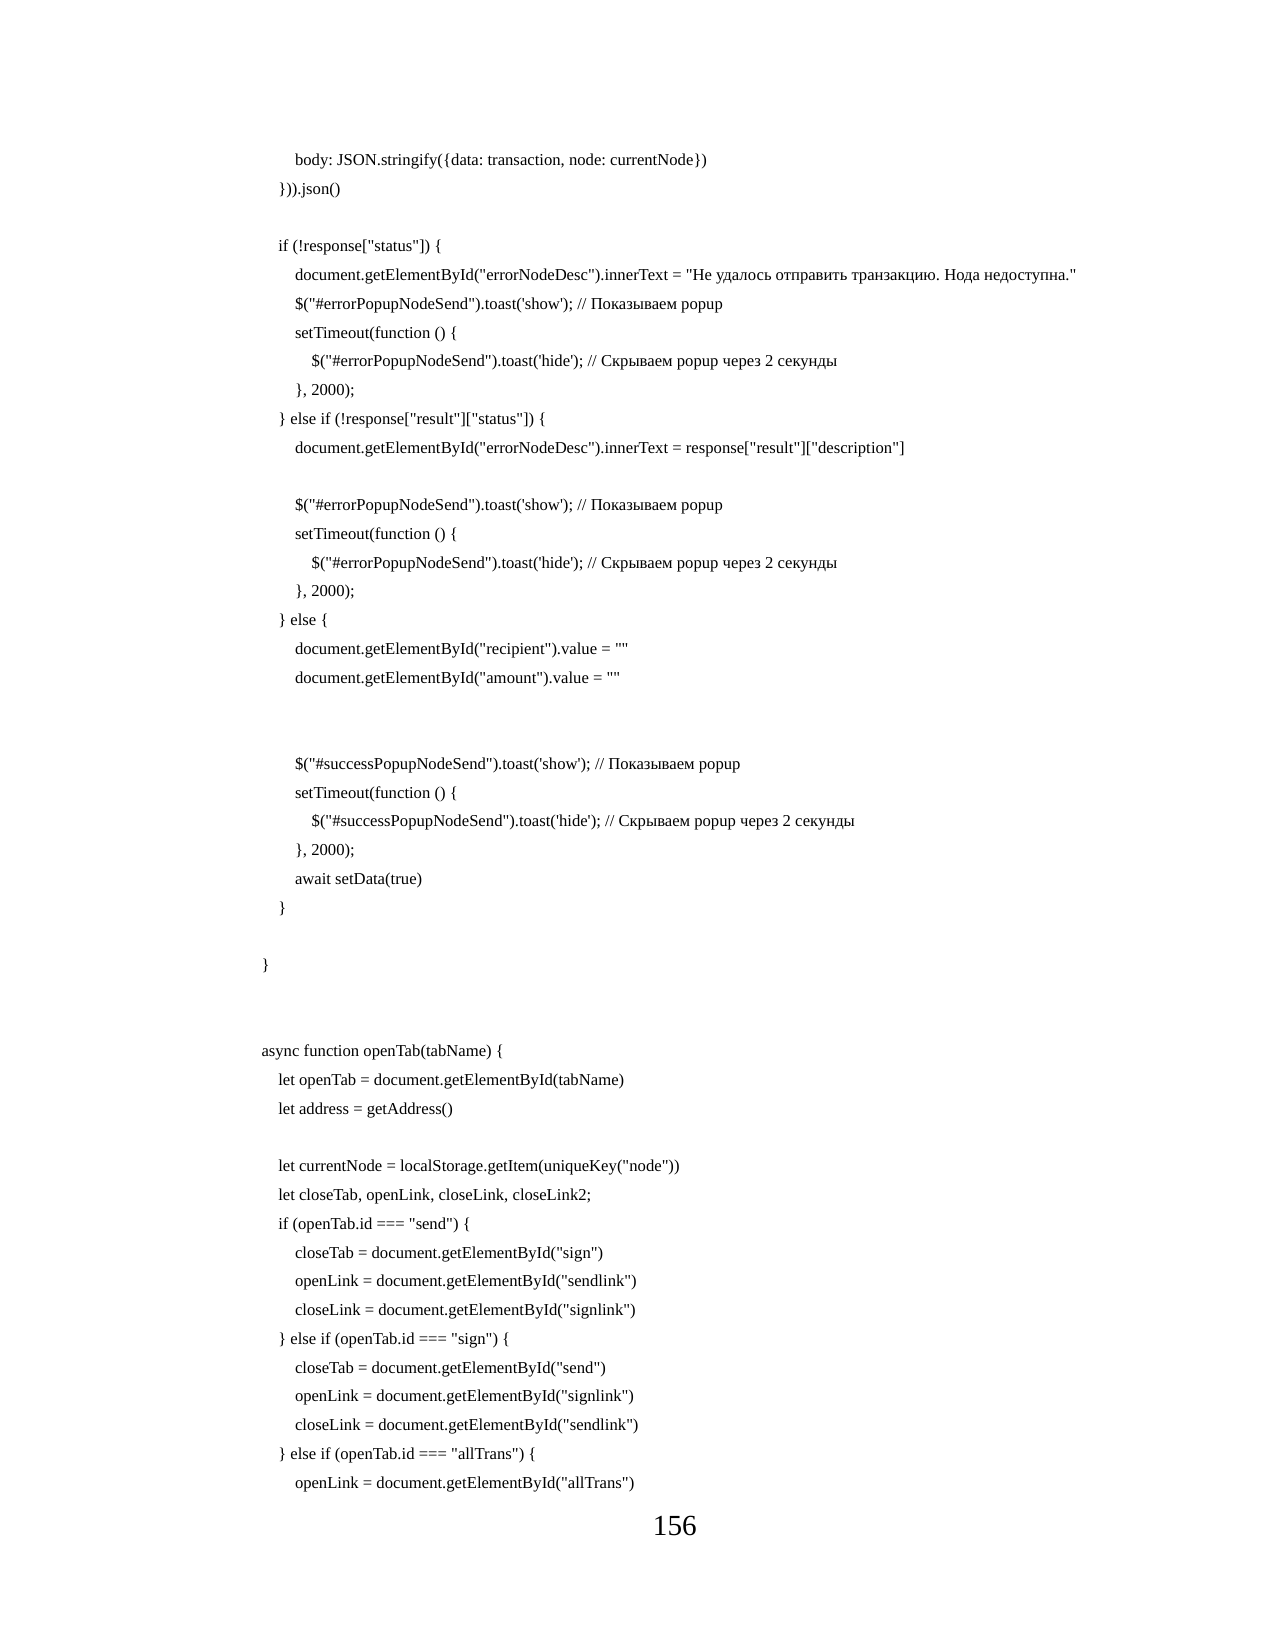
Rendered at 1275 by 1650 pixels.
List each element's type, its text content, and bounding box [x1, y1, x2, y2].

list closeLink = document.getElementById("sendlink") [261, 1415, 1125, 1434]
list openLink = document.getElementById("allTrans") [261, 1472, 1125, 1492]
list document.getElementById("amount").value = "" [261, 667, 1125, 687]
list async function openTab(tabName) { [261, 1041, 1125, 1060]
list $("#successPopupNodeSend").toast('hide'); // Скрываем popup через 2 секунды [261, 811, 1125, 830]
list closeTab = document.getElementById("sign") [261, 1242, 1125, 1262]
list await setData(true) [261, 869, 1125, 888]
list closeLink = document.getElementById("signlink") [261, 1300, 1125, 1319]
list if (!response["status"]) { [261, 236, 1125, 255]
list document.getElementById("recipient").value = "" [261, 639, 1125, 658]
list let address = getAddress() [261, 1099, 1125, 1118]
list } else if (openTab.id === "sign") { [261, 1329, 1125, 1348]
list closeTab = document.getElementById("send") [261, 1357, 1125, 1377]
list openLink = document.getElementById("sendlink") [261, 1271, 1125, 1290]
list setTimeout(function () { [261, 524, 1125, 543]
list document.getElementById("errorNodeDesc").innerText = "Не удалось отправить транзакцию. Нода недоступна." [261, 265, 1125, 284]
list $("#successPopupNodeSend").toast('show'); // Показываем popup [261, 754, 1125, 773]
list openLink = document.getElementById("signlink") [261, 1386, 1125, 1405]
list } else { [261, 610, 1125, 629]
list if (openTab.id === "send") { [261, 1214, 1125, 1233]
list } [261, 897, 1125, 917]
list setTimeout(function () { [261, 782, 1125, 802]
list let openTab = document.getElementById(tabName) [261, 1070, 1125, 1089]
list let currentNode = localStorage.getItem(uniqueKey("node")) [261, 1156, 1125, 1175]
list }, 2000); [261, 581, 1125, 600]
list }, 2000); [261, 840, 1125, 859]
list } else if (!response["result"]["status"]) { [261, 409, 1125, 428]
list }, 2000); [261, 380, 1125, 399]
list $("#errorPopupNodeSend").toast('hide'); // Скрываем popup через 2 секунды [261, 351, 1125, 370]
list } else if (openTab.id === "allTrans") { [261, 1444, 1125, 1463]
list let closeTab, openLink, closeLink, closeLink2; [261, 1185, 1125, 1204]
list document.getElementById("errorNodeDesc").innerText = response["result"]["description"] [261, 437, 1125, 457]
list body: JSON.stringify({data: transaction, node: currentNode}) [261, 150, 1125, 169]
list $("#errorPopupNodeSend").toast('hide'); // Скрываем popup через 2 секунды [261, 552, 1125, 572]
list $("#errorPopupNodeSend").toast('show'); // Показываем popup [261, 495, 1125, 514]
list $("#errorPopupNodeSend").toast('show'); // Показываем popup [261, 294, 1125, 313]
list } [261, 955, 1125, 974]
list setTimeout(function () { [261, 322, 1125, 342]
list })).json() [261, 179, 1125, 198]
